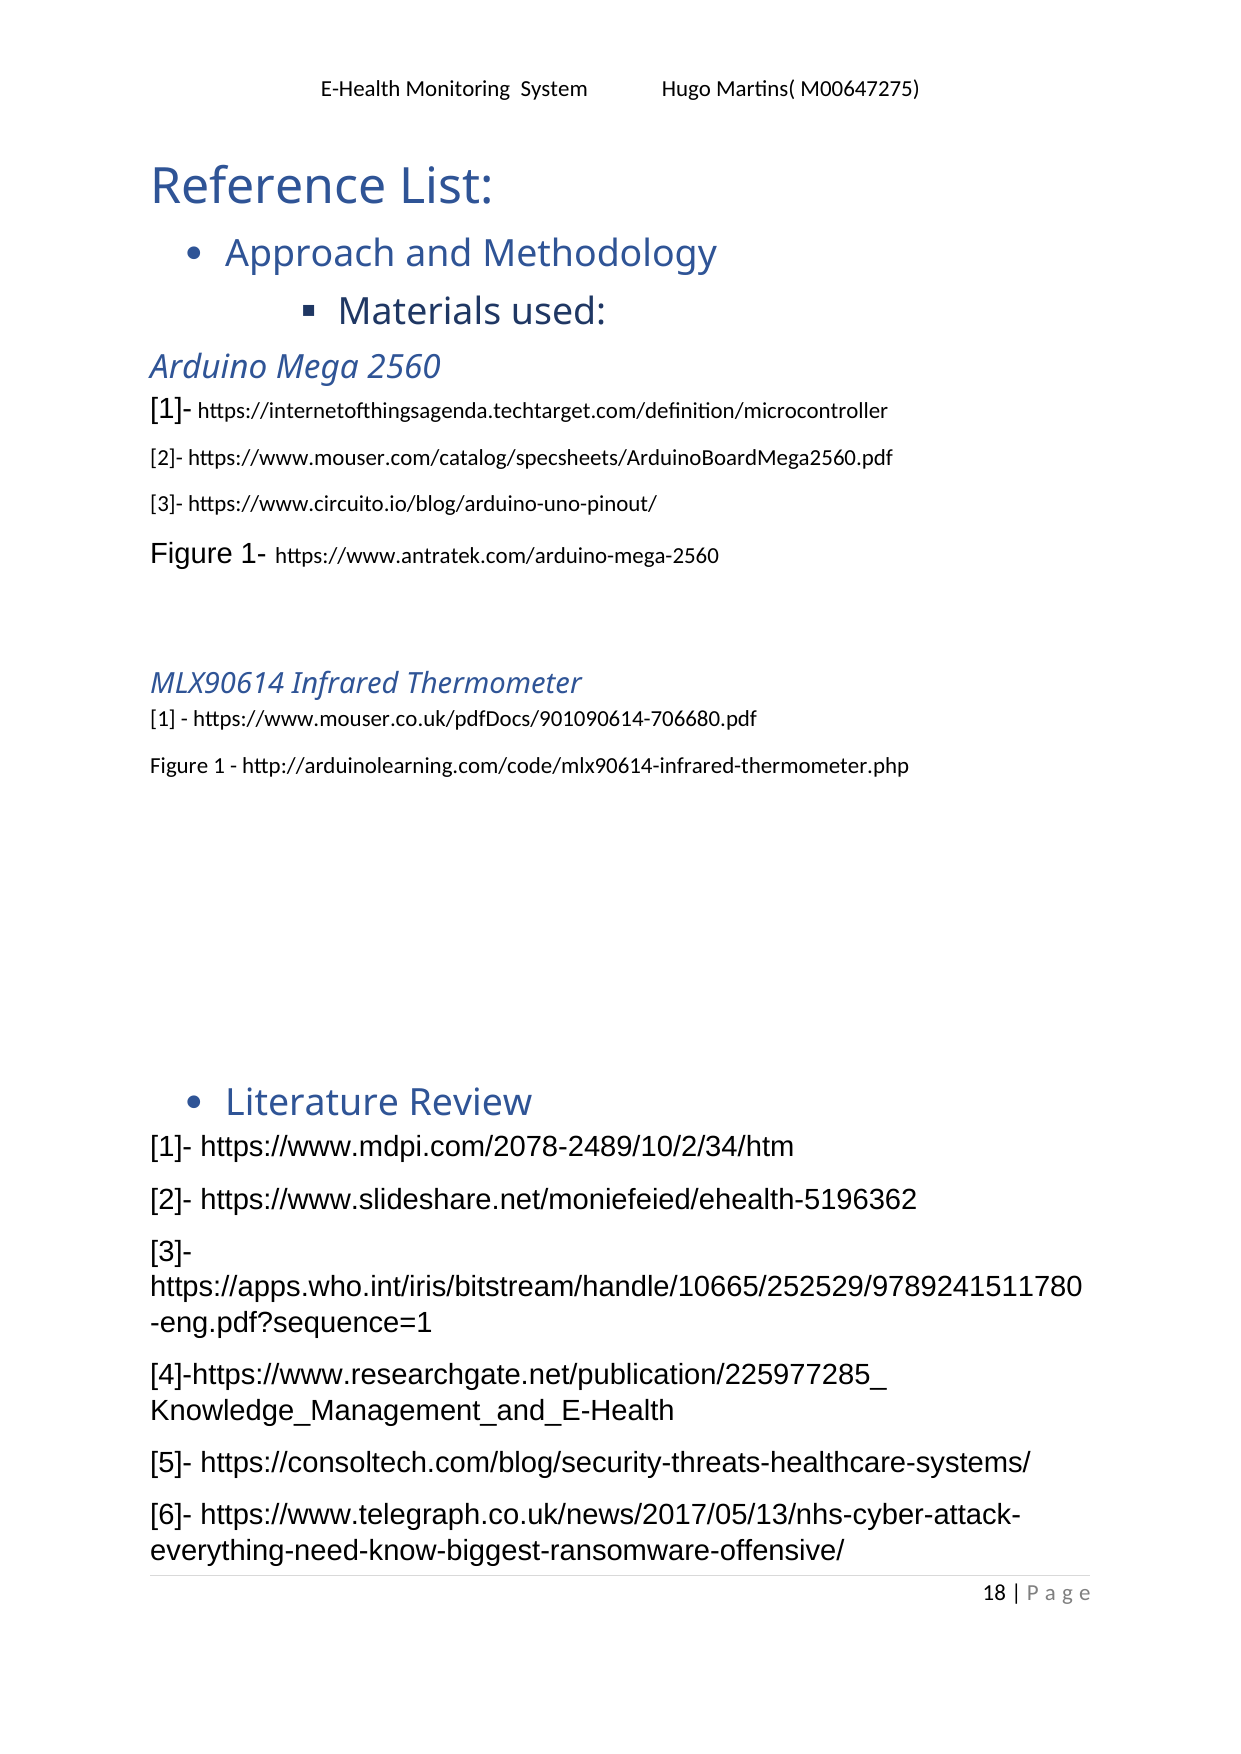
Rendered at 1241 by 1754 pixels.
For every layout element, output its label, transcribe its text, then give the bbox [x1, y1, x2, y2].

subtitle Literature Review [187, 1075, 1090, 1126]
subtitle Materials used: [300, 284, 1090, 336]
subtitle Reference List: [150, 150, 1090, 218]
text [2]- https://www.mouser.com/catalog/specsheets/ArduinoBoardMega2560.pdf [150, 443, 1090, 471]
text [3]- https://apps.who.int/iris/bitstream/handle/10665/252529/9789241511780-eng.pdf?sequence=1 [150, 1234, 1090, 1338]
text Figure 1- https://www.antratek.com/arduino-mega-2560 [150, 536, 1090, 569]
subtitle Approach and Methodology [187, 226, 1090, 277]
text [4]-https://www.researchgate.net/publication/225977285_ Knowledge_Management_and_E-Health [150, 1357, 1090, 1426]
subtitle MLX90614 Infrared Thermometer [150, 663, 1090, 702]
text [1]- https://internetofthingsagenda.techtarget.com/definition/microcontroller [150, 391, 1090, 424]
text [1]- https://www.mdpi.com/2078-2489/10/2/34/htm [150, 1129, 1090, 1163]
text Figure 1 - http://arduinolearning.com/code/mlx90614-infrared-thermometer.php [150, 751, 1090, 779]
text [1] - https://www.mouser.co.uk/pdfDocs/901090614-706680.pdf [150, 704, 1090, 733]
text [5]- https://consoltech.com/blog/security-threats-healthcare-systems/ [150, 1445, 1090, 1478]
text [6]- https://www.telegraph.co.uk/news/2017/05/13/nhs-cyber-attack-everything-need-know-biggest-ransomware-offensive/ [150, 1497, 1090, 1566]
subtitle Arduino Mega 2560 [150, 343, 1090, 388]
text [3]- https://www.circuito.io/blog/arduino-uno-pinout/ [150, 489, 1090, 517]
text [2]- https://www.slideshare.net/moniefeied/ehealth-5196362 [150, 1182, 1090, 1215]
